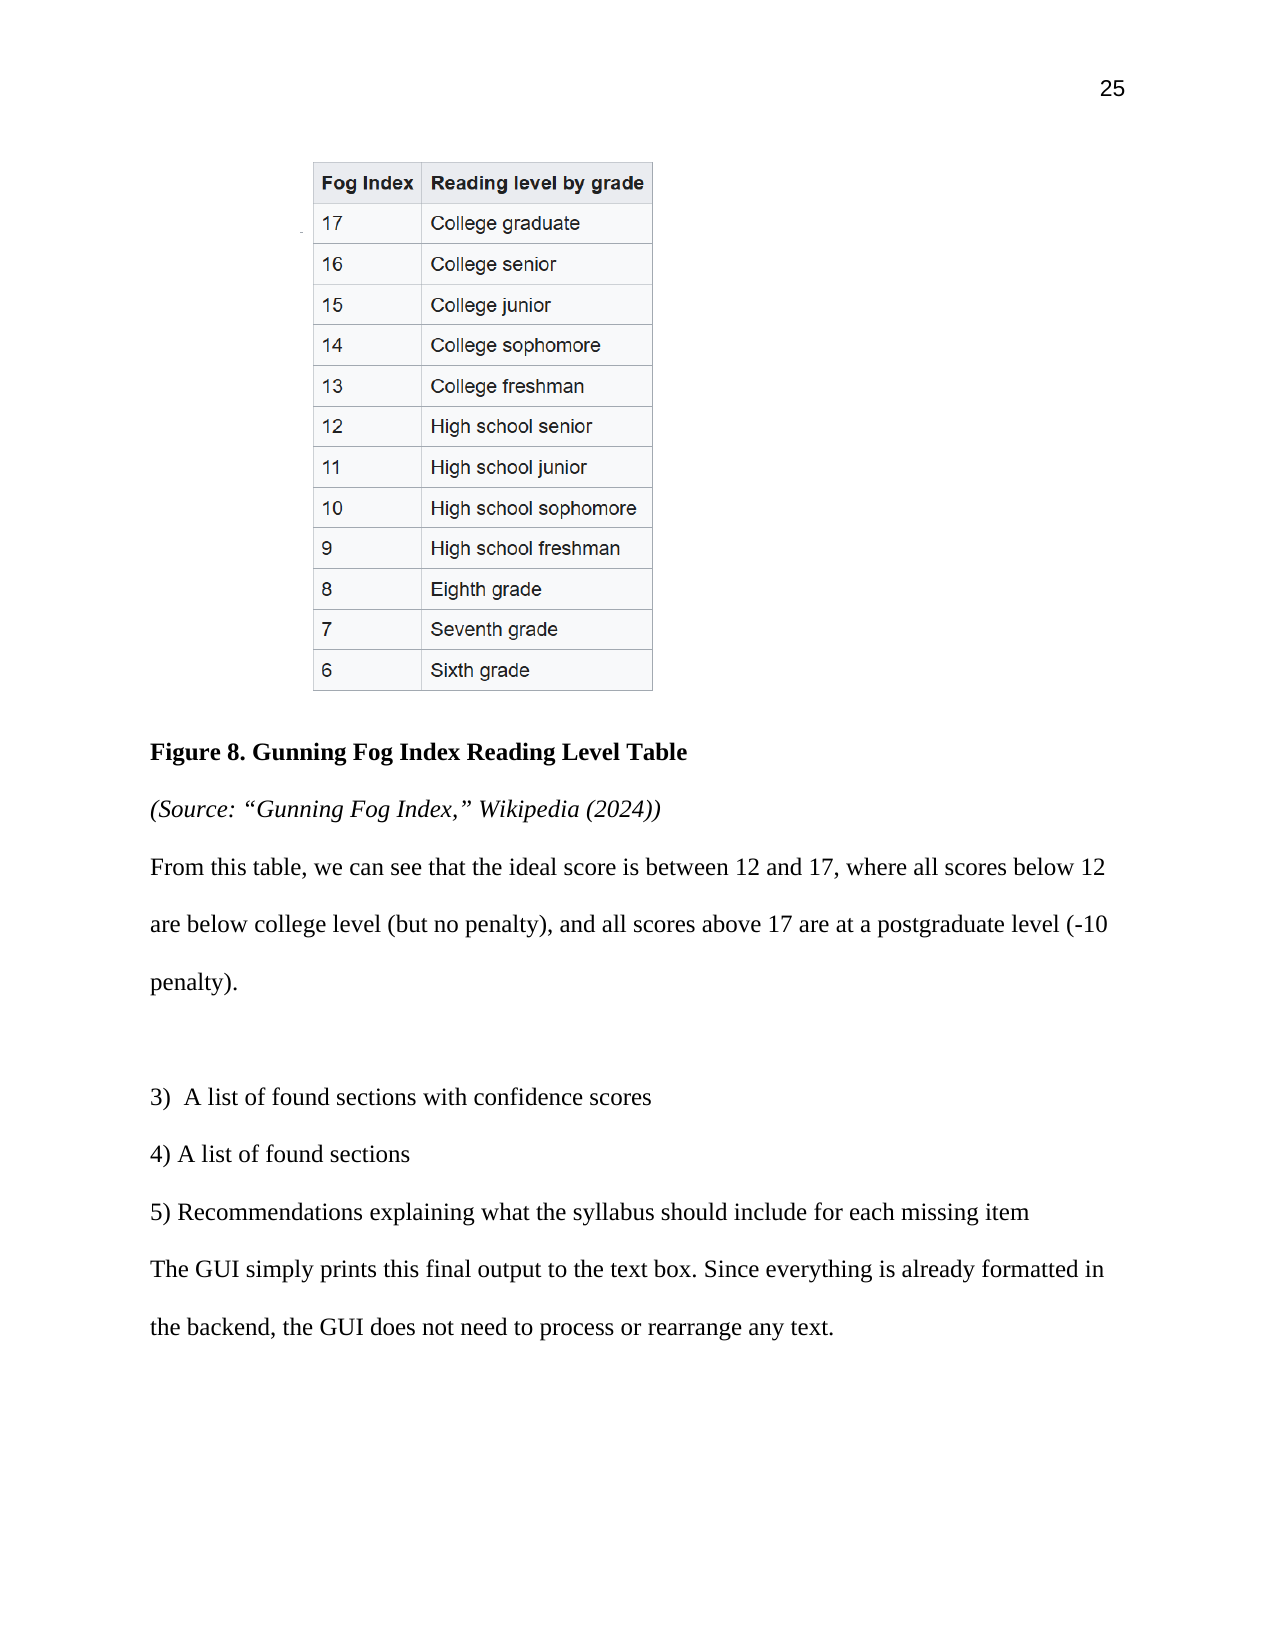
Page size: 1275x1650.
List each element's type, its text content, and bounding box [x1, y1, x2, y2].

text (Source: “Gunning Fog Index,” Wikipedia (2024)) [150, 794, 1125, 823]
text 4) A list of found sections [150, 1139, 1125, 1168]
text 5) Recommendations explaining what the syllabus should include for each missing item [150, 1197, 1125, 1226]
text Figure 8. Gunning Fog Index Reading Level Table [150, 737, 1125, 766]
picture [300, 150, 665, 711]
text The GUI simply prints this final output to the text box. Since everything is already formatted in the backend, the GUI does not need to process or rearrange any text. [150, 1254, 1125, 1341]
text 3) A list of found sections with confidence scores [150, 1082, 1125, 1111]
text From this table, we can see that the ideal score is between 12 and 17, where all scores below 12 are below college level (but no penalty), and all scores above 17 are at a postgraduate level (-10 penalty). [150, 852, 1125, 996]
